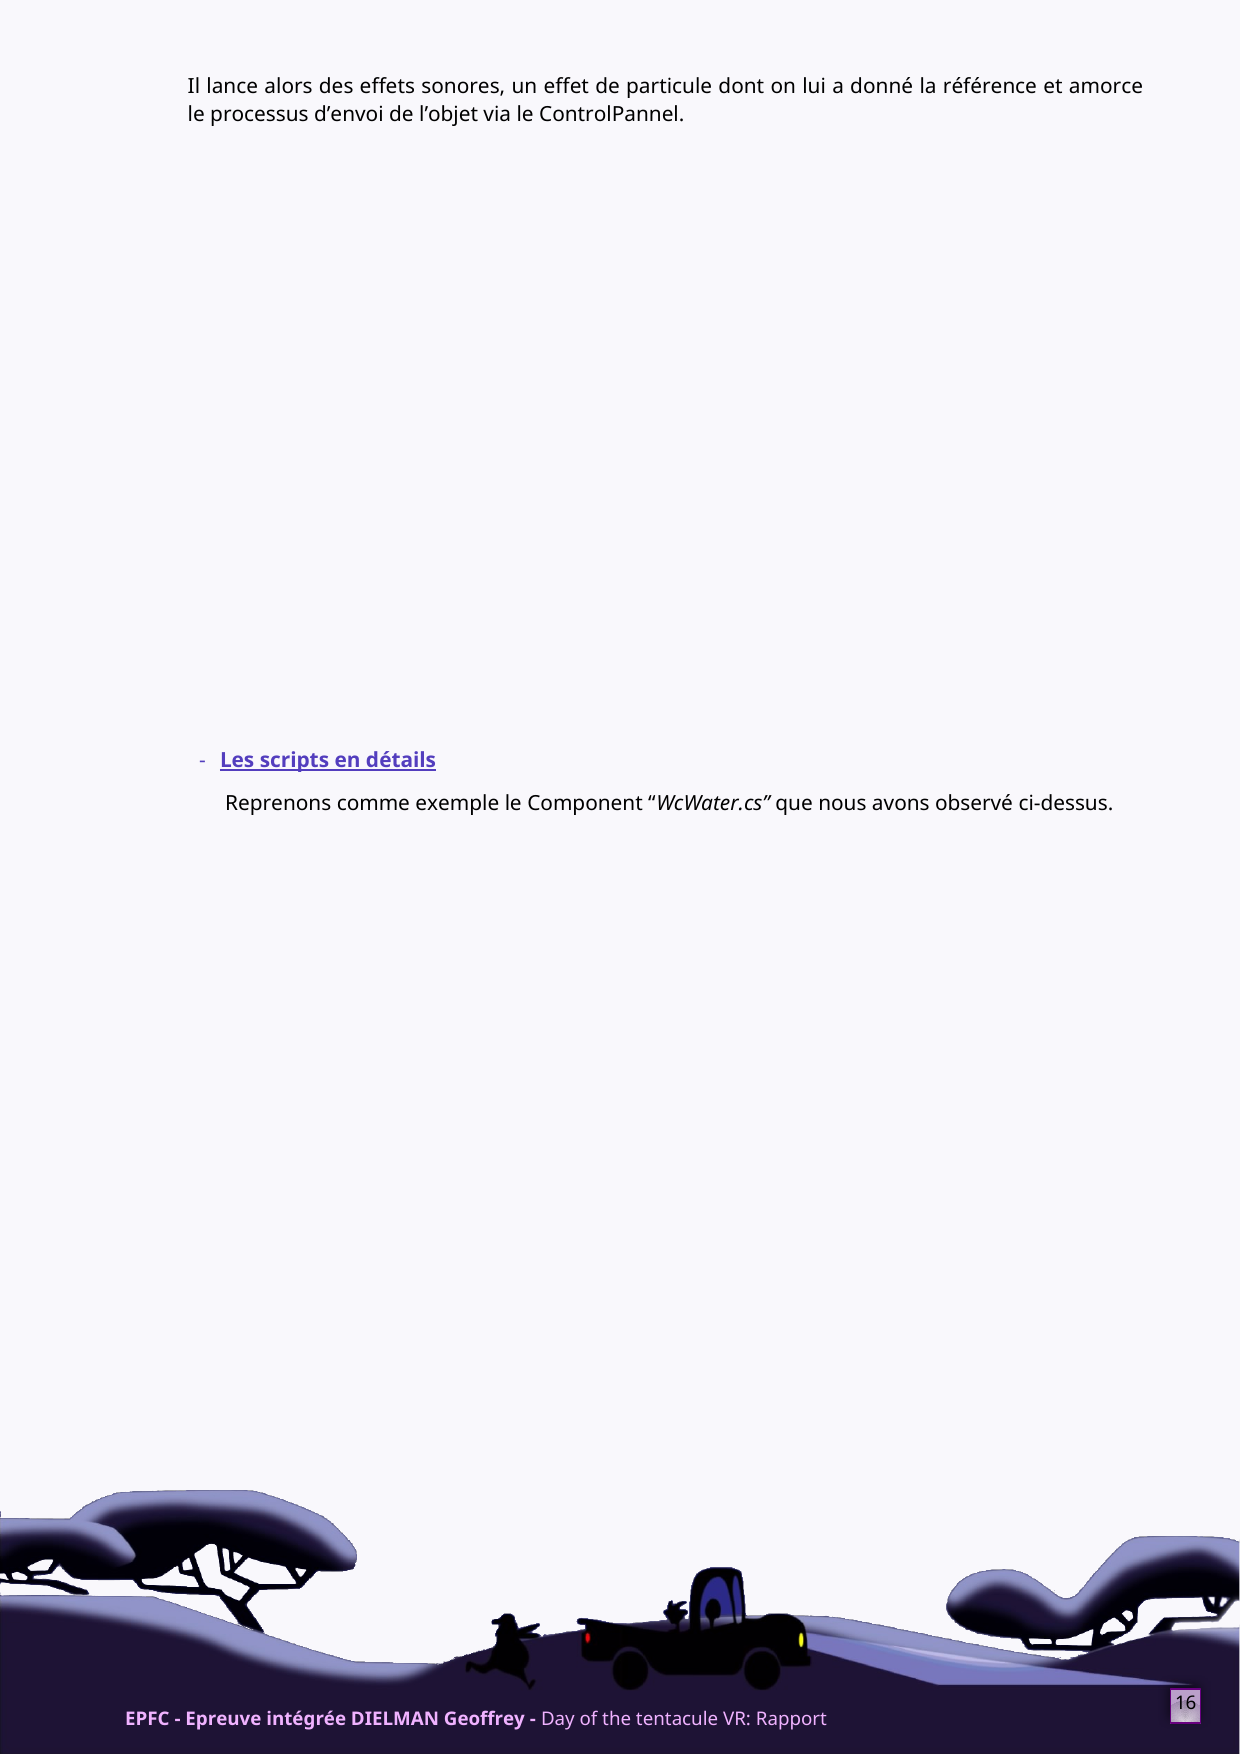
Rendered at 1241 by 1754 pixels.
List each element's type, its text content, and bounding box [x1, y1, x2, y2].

picture [0, 1479, 1240, 1754]
subtitle Les scripts en détails [199, 745, 1146, 773]
text Reprenons comme exemple le Component “WcWater.cs” que nous avons observé ci-dessus. [225, 788, 1146, 816]
text Il lance alors des effets sonores, un effet de particule dont on lui a donné la référence et amorce le processus d’envoi de l’objet via le ControlPannel. [187, 71, 1146, 128]
